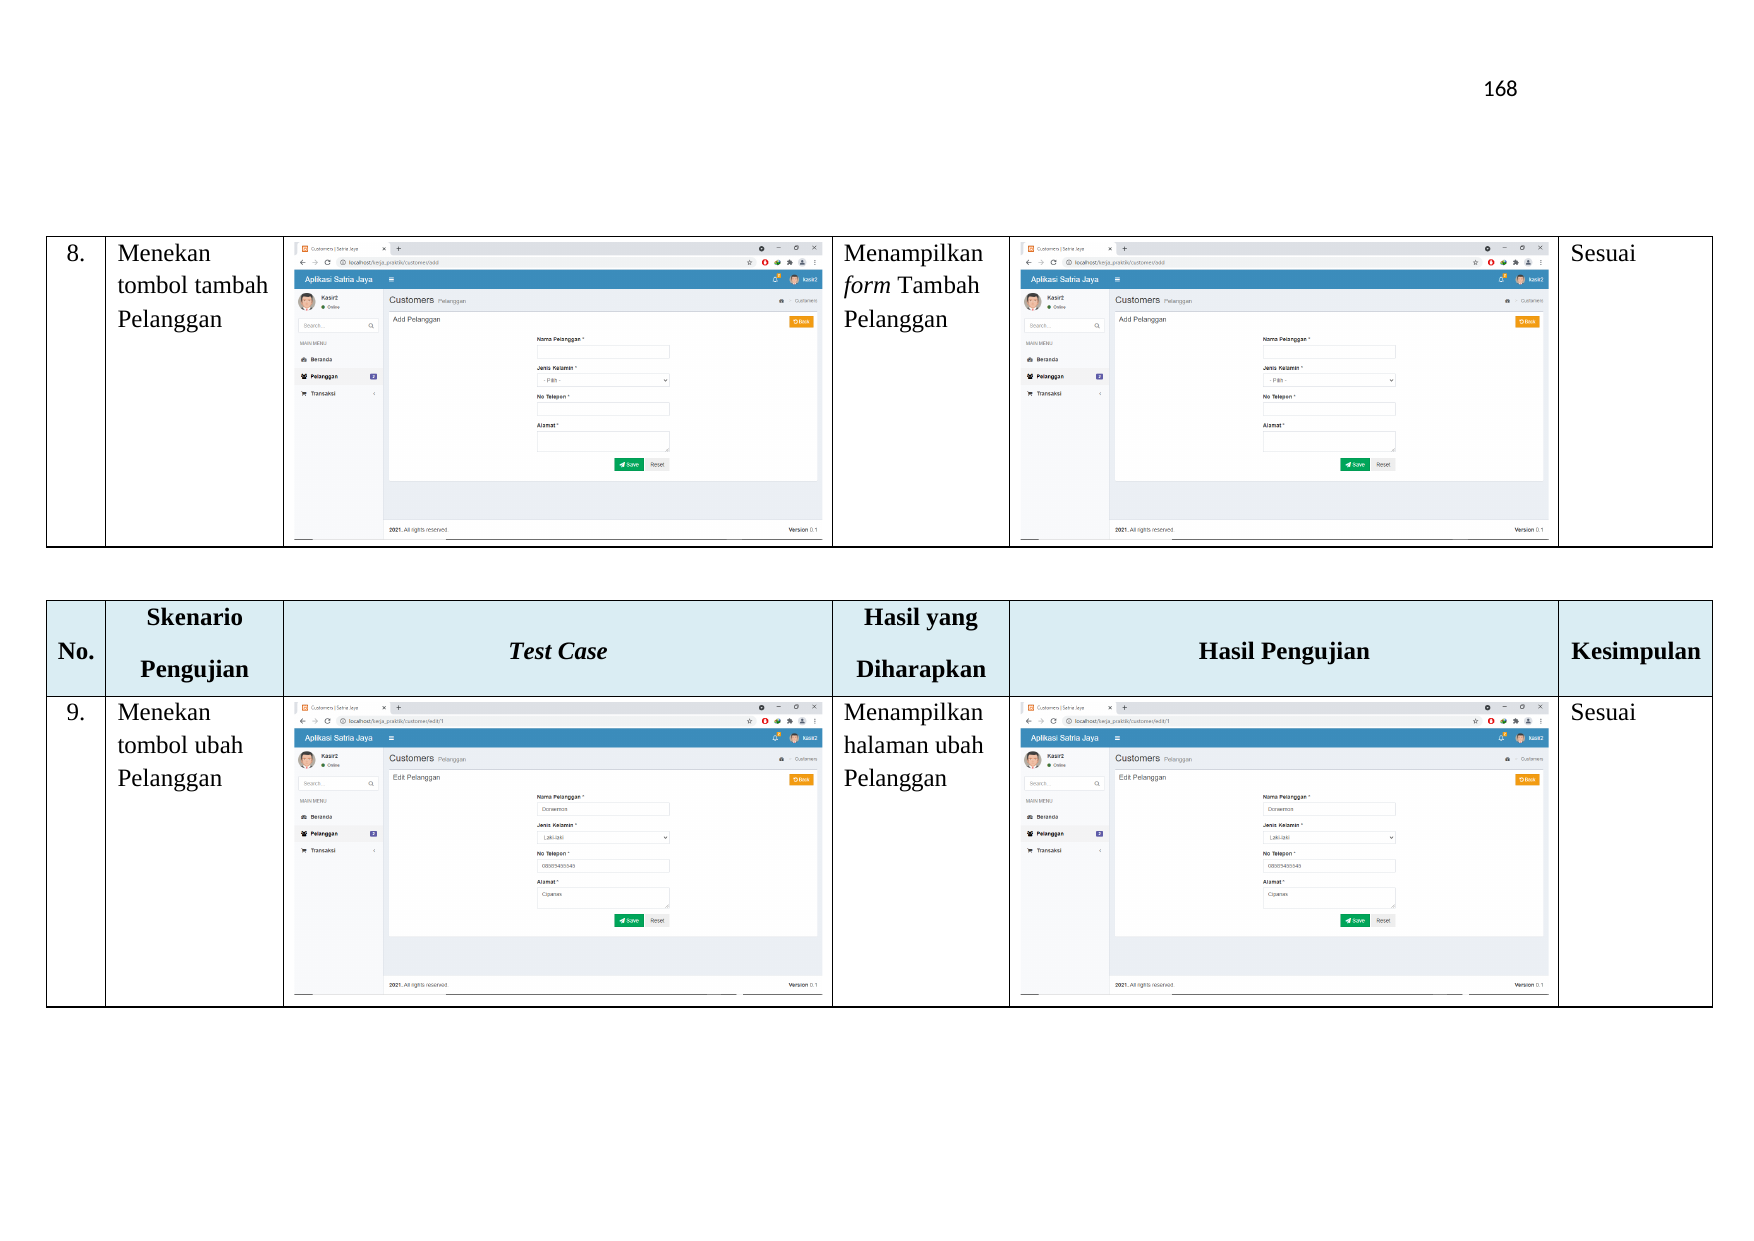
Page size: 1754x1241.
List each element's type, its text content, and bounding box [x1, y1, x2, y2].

picture [1020, 242, 1549, 540]
table_cell 9. [47, 697, 105, 1006]
table_cell 8. [47, 237, 105, 546]
table_cell Sesuai [1559, 697, 1712, 1006]
table_cell [284, 697, 832, 1006]
table_cell [1010, 697, 1558, 1006]
table_header Kesimpulan [1559, 601, 1712, 696]
table_cell Menekan tombol ubah Pelanggan [106, 697, 283, 1006]
table_header No. [47, 601, 105, 696]
table_header Hasil yang Diharapkan [833, 601, 1009, 696]
table_header Hasil Pengujian [1010, 601, 1558, 696]
table_header Test Case [284, 601, 832, 696]
table_cell Menekan tombol tambah Pelanggan [106, 237, 283, 546]
table_cell Sesuai [1559, 237, 1712, 546]
table_cell Menampilkan form Tambah Pelanggan [833, 237, 1009, 546]
table_header Skenario Pengujian [106, 601, 283, 696]
picture [1020, 702, 1549, 995]
table_cell [1010, 237, 1558, 546]
picture [294, 702, 823, 995]
picture [294, 242, 823, 540]
table_cell Menampilkan halaman ubah Pelanggan [833, 697, 1009, 1006]
table_cell [284, 237, 832, 546]
